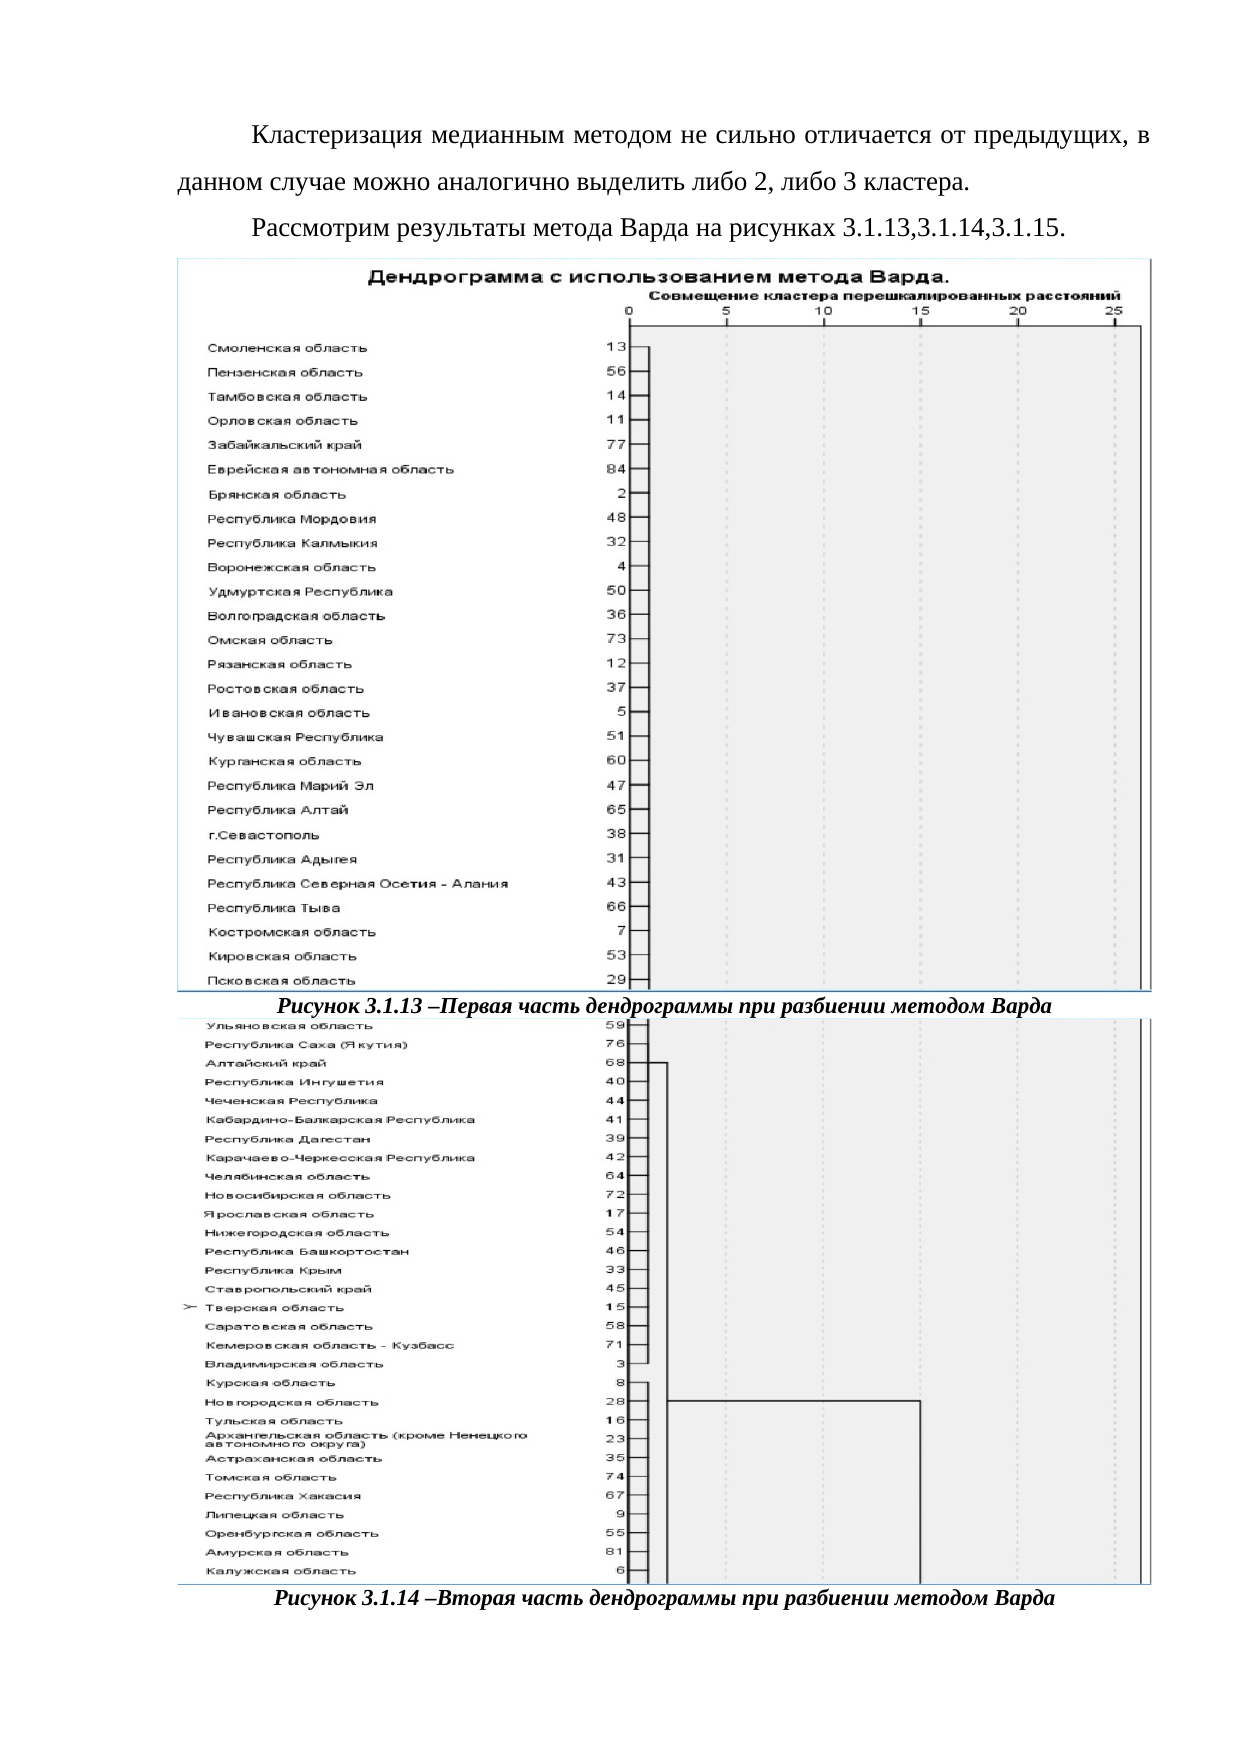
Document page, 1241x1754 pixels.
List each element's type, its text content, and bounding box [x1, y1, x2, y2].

text Рисунок 3.1.13 –Первая часть дендрограммы при разбиении методом Варда [177, 993, 1152, 1018]
picture [177, 1018, 1152, 1585]
picture [177, 258, 1152, 993]
text Рисунок 3.1.14 –Вторая часть дендрограммы при разбиении методом Варда [177, 1585, 1152, 1611]
text Рассмотрим результаты метода Варда на рисунках 3.1.13,3.1.14,3.1.15. [177, 211, 1152, 243]
text Кластеризация медианным методом не сильно отличается от предыдущих, в данном случае можно аналогично выделить либо 2, либо 3 кластера. [177, 118, 1152, 196]
